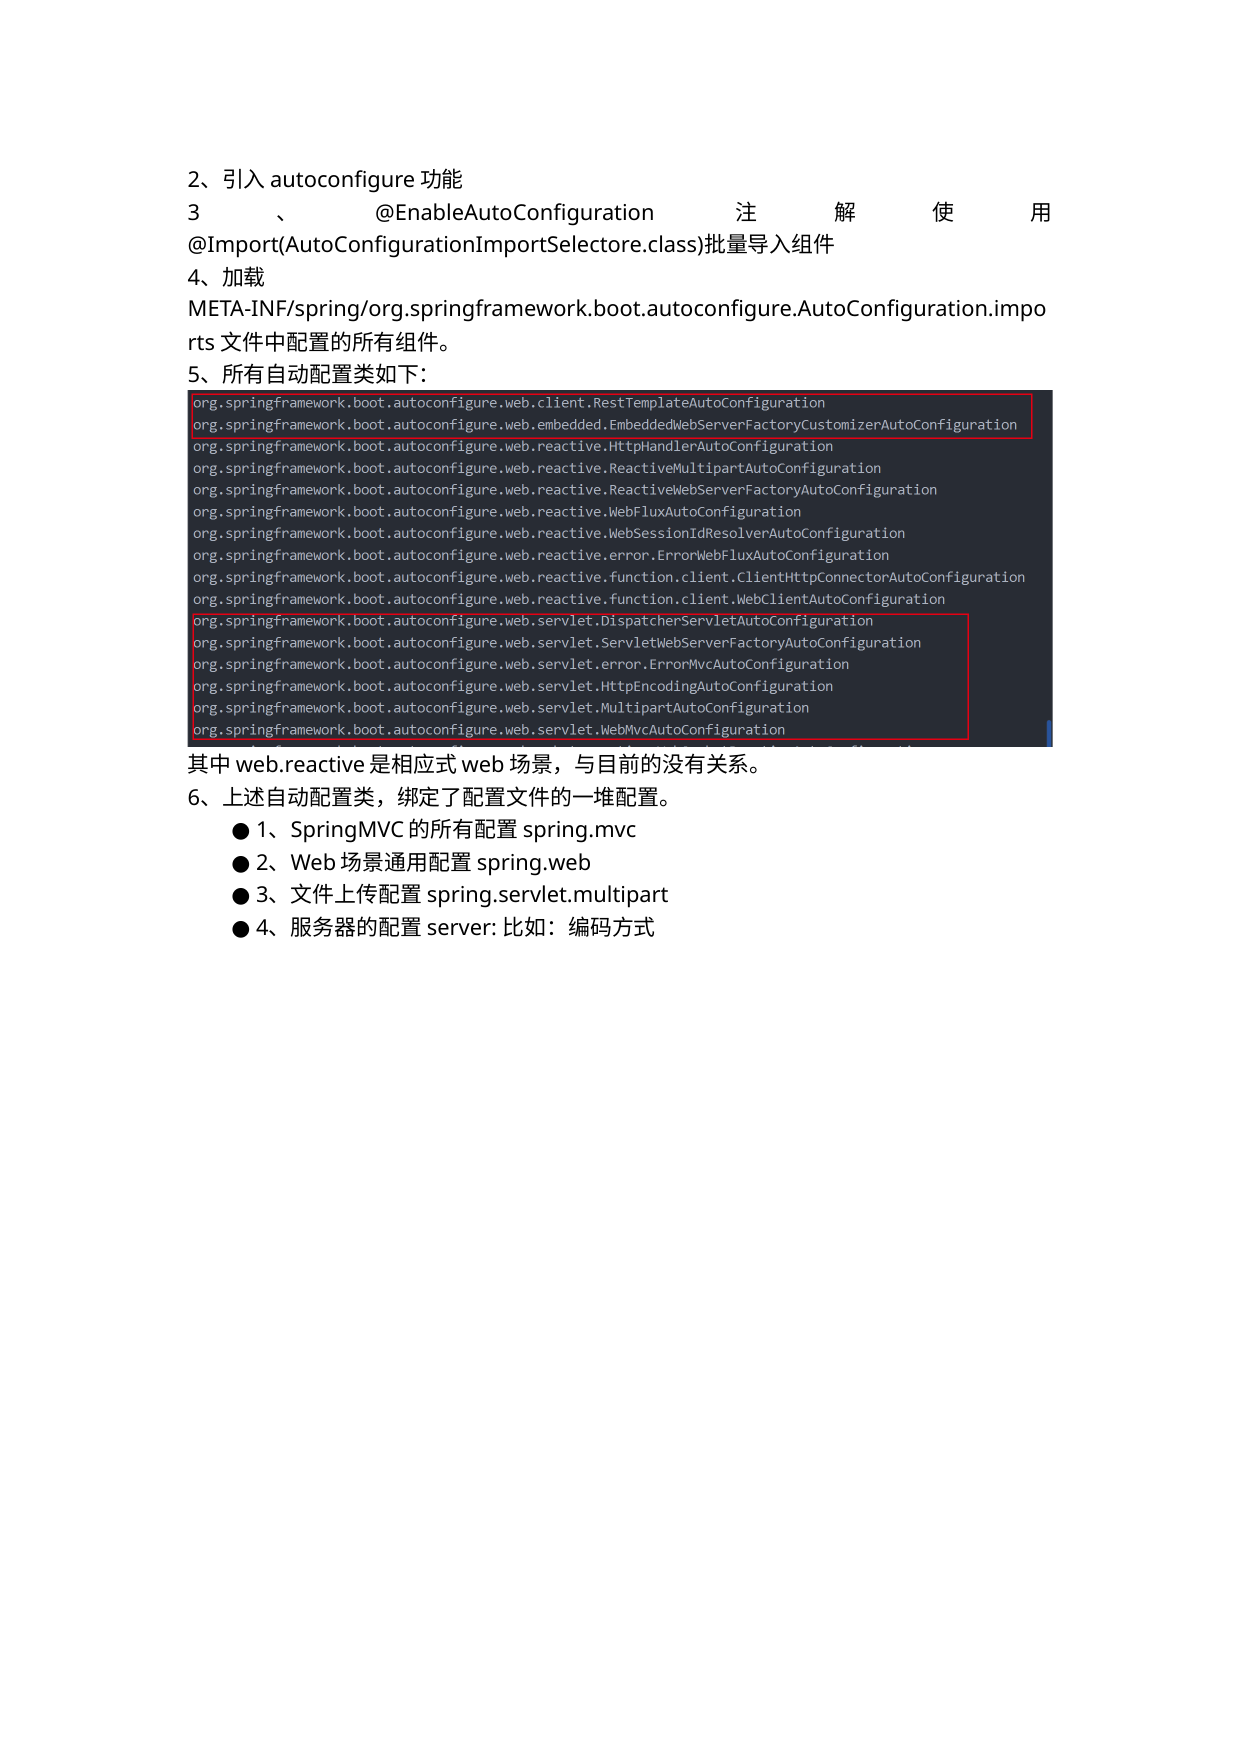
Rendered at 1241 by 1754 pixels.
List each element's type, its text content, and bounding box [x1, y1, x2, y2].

text 2、引入autoconfigure功能 [187, 162, 1053, 194]
text 其中web.reactive是相应式web场景，与目前的没有关系。 [187, 747, 1053, 779]
text 6、上述自动配置类，绑定了配置文件的一堆配置。 [187, 779, 1053, 812]
text 5、所有自动配置类如下： [187, 357, 1053, 389]
text 3、@EnableAutoConfiguration注解使用@Import(AutoConfigurationImportSelectore.class)批量导入组件 [187, 194, 1053, 259]
text ● 4、服务器的配置 server: 比如：编码方式 [231, 909, 1053, 942]
text ● 1、SpringMVC的所有配置 spring.mvc [231, 812, 1053, 844]
text ● 3、文件上传配置 spring.servlet.multipart [231, 877, 1053, 909]
text 4、加载 META-INF/spring/org.springframework.boot.autoconfigure.AutoConfiguration.imports 文件中配置的所有组件。 [187, 259, 1053, 357]
text ● 2、Web场景通用配置 spring.web [231, 844, 1053, 877]
picture [187, 390, 1053, 747]
